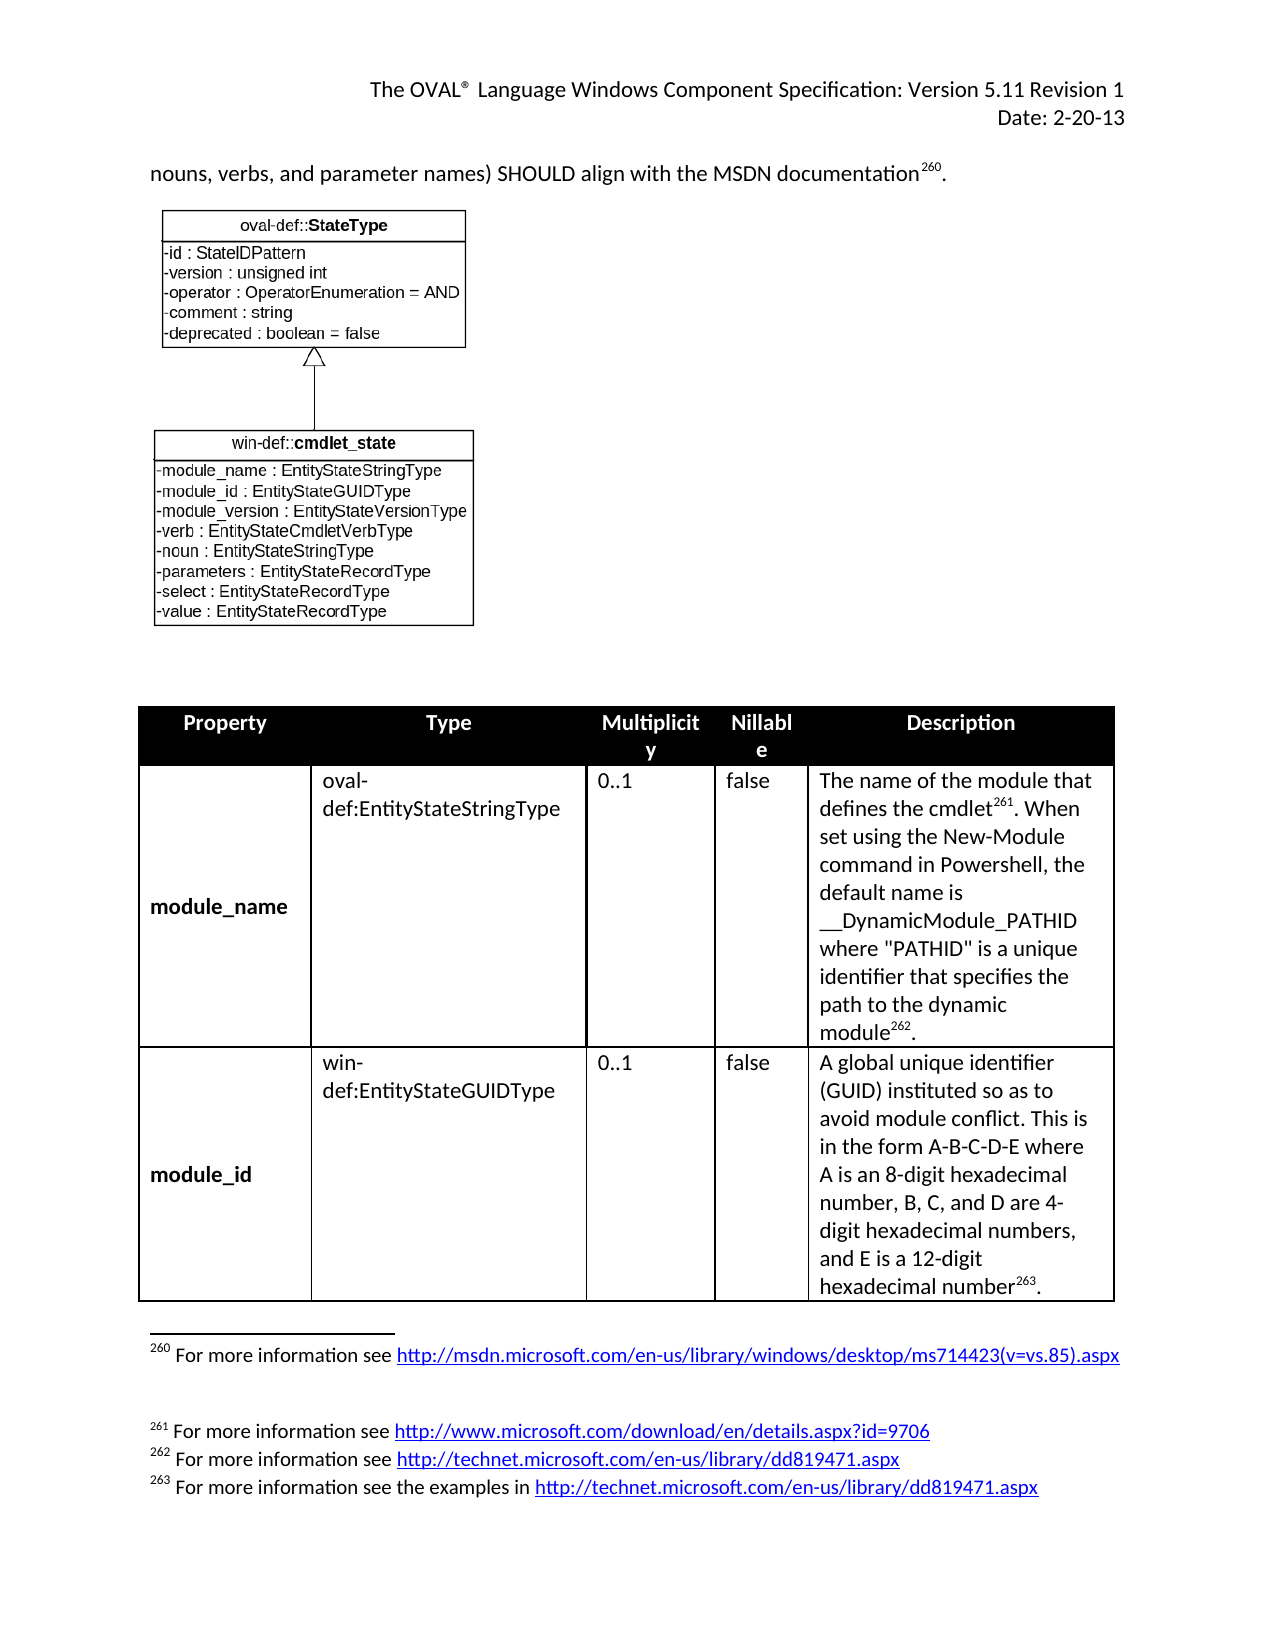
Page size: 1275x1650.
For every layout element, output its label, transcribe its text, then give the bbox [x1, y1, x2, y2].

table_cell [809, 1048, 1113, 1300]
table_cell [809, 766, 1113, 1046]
text The cmdlet_state construct is used by a cmdlet_test to make assertions about the presence of PowerShell cmdlet related properties and values obtained from a cmdlet. Certain attributes (such as nouns, verbs, and parameter names) SHOULD align with the MSDN documentation. [150, 159, 1125, 627]
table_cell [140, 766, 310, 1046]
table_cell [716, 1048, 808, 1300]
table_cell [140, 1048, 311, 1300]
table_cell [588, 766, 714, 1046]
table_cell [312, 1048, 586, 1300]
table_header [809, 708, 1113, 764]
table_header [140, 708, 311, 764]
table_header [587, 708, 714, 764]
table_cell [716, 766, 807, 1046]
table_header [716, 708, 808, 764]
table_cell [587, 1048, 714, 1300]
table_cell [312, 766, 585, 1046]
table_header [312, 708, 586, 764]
